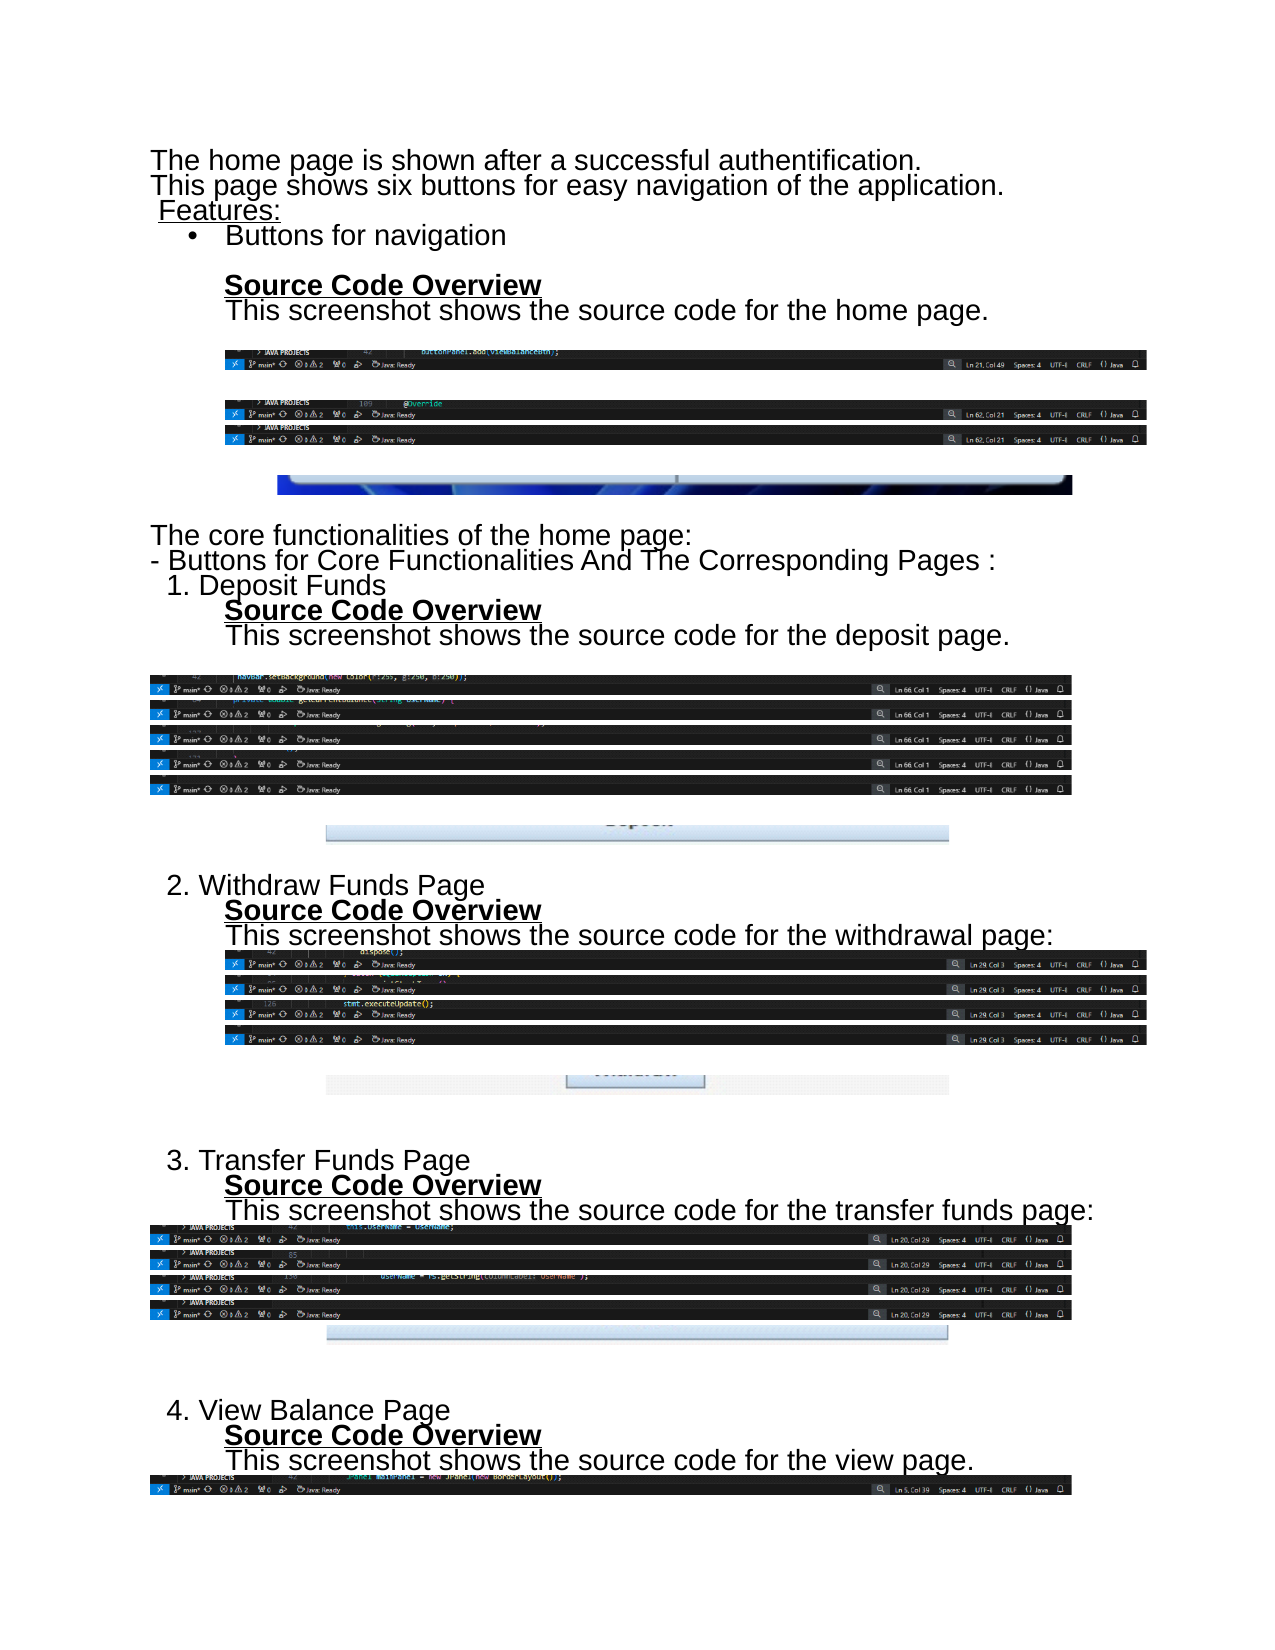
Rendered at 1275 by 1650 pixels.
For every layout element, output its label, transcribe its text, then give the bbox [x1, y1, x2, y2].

text This screenshot shows the source code for the transfer funds page: [225, 1200, 1125, 1225]
text Features: [150, 200, 1125, 225]
text The core functionalities of the home page: [150, 525, 1125, 550]
text Source Code Overview [150, 275, 1125, 300]
text This screenshot shows the source code for the withdrawal page: [225, 925, 1125, 950]
text This page shows six buttons for easy navigation of the application. [150, 175, 1125, 200]
text 3. Transfer Funds Page [150, 1150, 1125, 1175]
text This screenshot shows the source code for the view page. [225, 1450, 1125, 1475]
text This screenshot shows the source code for the home page. [225, 300, 1125, 325]
text 2. Withdraw Funds Page [150, 875, 1125, 900]
text 1. Deposit Funds [150, 575, 1125, 600]
text Source Code Overview [150, 1425, 1125, 1450]
text This screenshot shows the source code for the deposit page. [225, 625, 1125, 650]
text Source Code Overview [150, 600, 1125, 625]
text Source Code Overview [150, 900, 1125, 925]
text - Buttons for Core Functionalities And The Corresponding Pages : [150, 550, 1125, 575]
list Buttons for navigation [187, 225, 1125, 250]
text 4. View Balance Page [150, 1400, 1125, 1425]
text Source Code Overview [150, 1175, 1125, 1200]
text The home page is shown after a successful authentification. [150, 150, 1125, 175]
